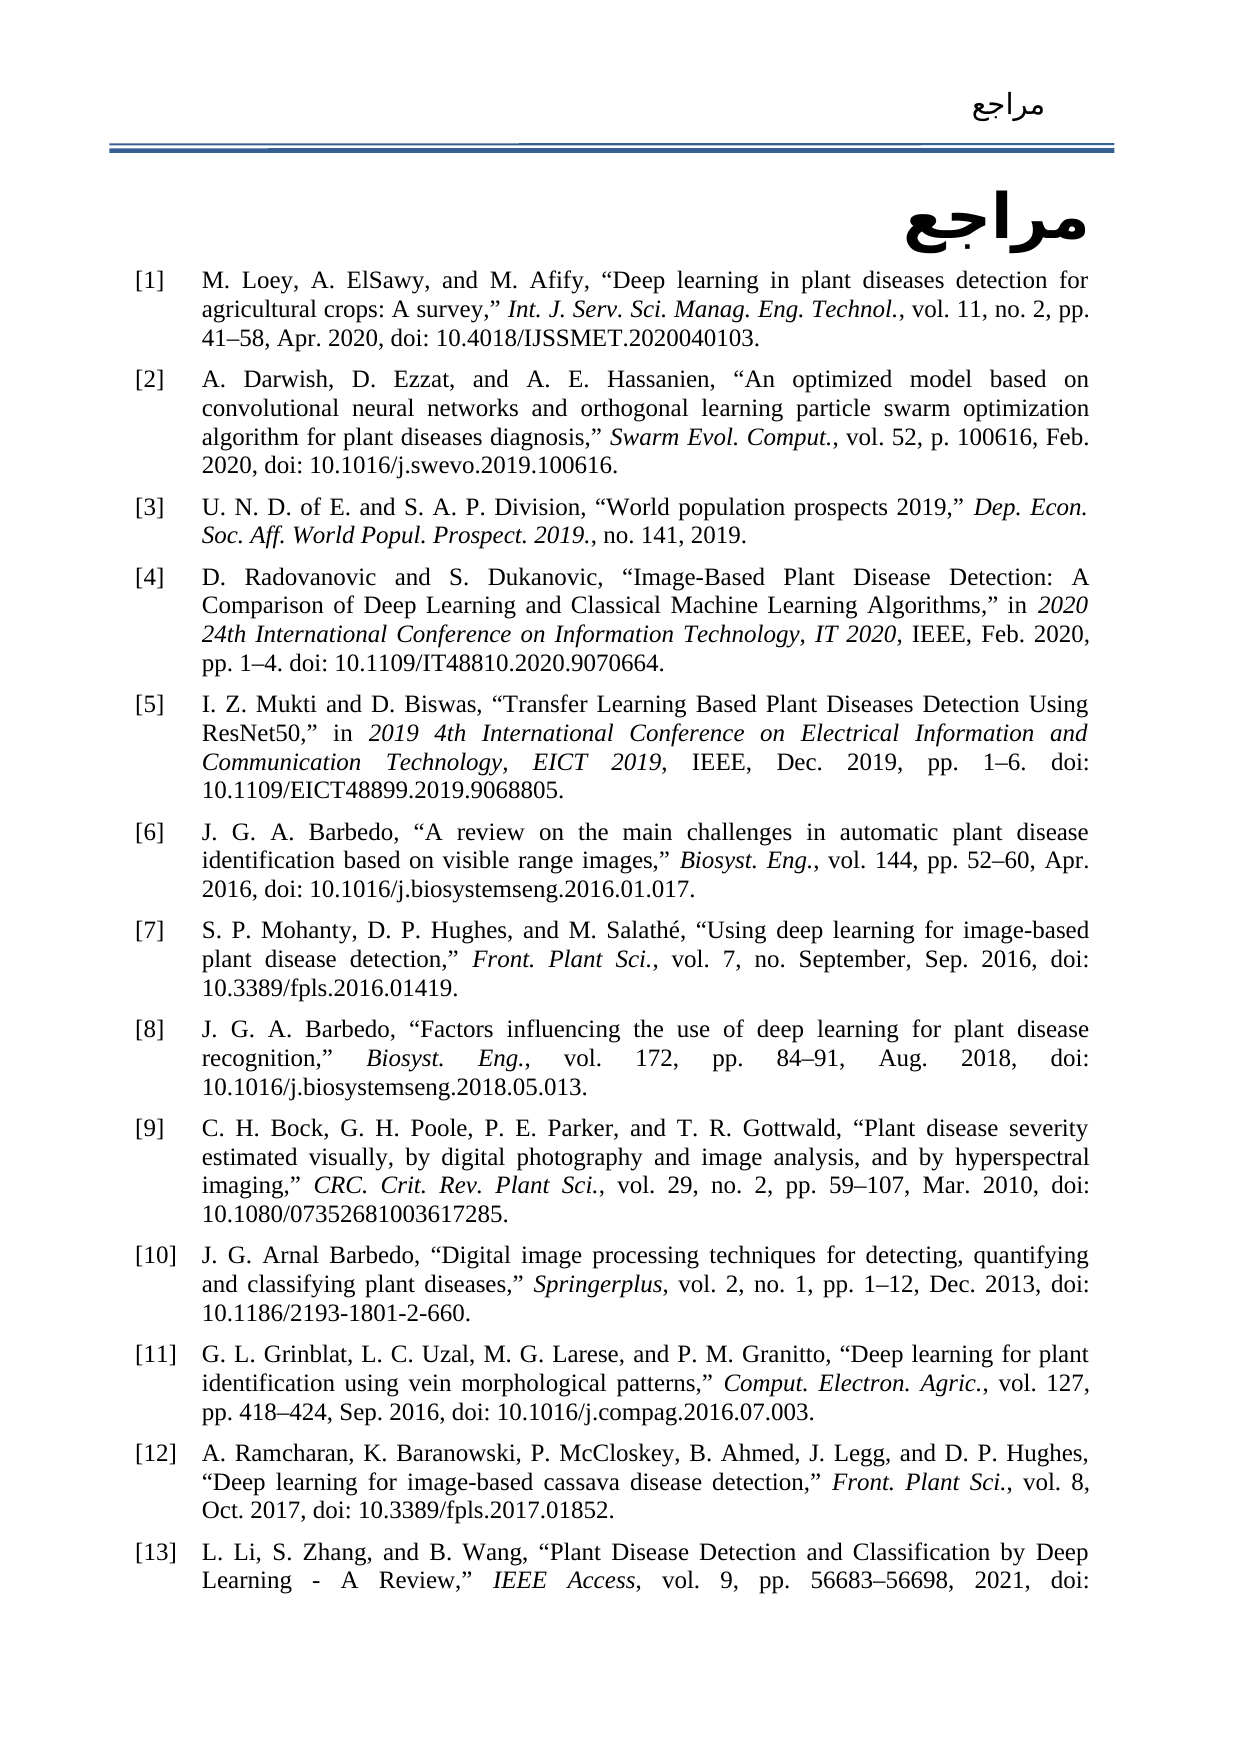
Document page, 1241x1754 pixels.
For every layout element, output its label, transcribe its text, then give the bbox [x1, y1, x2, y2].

text [9] C. H. Bock, G. H. Poole, P. E. Parker, and T. R. Gottwald, “Plant disease severity estimated visually, by digital photography and image analysis, and by hyperspectral imaging,” CRC. Crit. Rev. Plant Sci., vol. 29, no. 2, pp. 59–107, Mar. 2010, doi: 10.1080/07352681003617285. [135, 1113, 1090, 1228]
text [3] U. N. D. of E. and S. A. P. Division, “World population prospects 2019,” Dep. Econ. Soc. Aff. World Popul. Prospect. 2019., no. 141, 2019. [135, 492, 1090, 549]
text [4] D. Radovanovic and S. Dukanovic, “Image-Based Plant Disease Detection: A Comparison of Deep Learning and Classical Machine Learning Algorithms,” in 2020 24th International Conference on Information Technology, IT 2020, IEEE, Feb. 2020, pp. 1–4. doi: 10.1109/IT48810.2020.9070664. [135, 562, 1090, 677]
text [5] I. Z. Mukti and D. Biswas, “Transfer Learning Based Plant Diseases Detection Using ResNet50,” in 2019 4th International Conference on Electrical Information and Communication Technology, EICT 2019, IEEE, Dec. 2019, pp. 1–6. doi: 10.1109/EICT48899.2019.9068805. [135, 689, 1090, 804]
text [2] A. Darwish, D. Ezzat, and A. E. Hassanien, “An optimized model based on convolutional neural networks and orthogonal learning particle swarm optimization algorithm for plant diseases diagnosis,” Swarm Evol. Comput., vol. 52, p. 100616, Feb. 2020, doi: 10.1016/j.swevo.2019.100616. [135, 364, 1090, 479]
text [135, 1537, 1090, 1594]
text [10] J. G. Arnal Barbedo, “Digital image processing techniques for detecting, quantifying and classifying plant diseases,” Springerplus, vol. 2, no. 1, pp. 1–12, Dec. 2013, doi: 10.1186/2193-1801-2-660. [135, 1241, 1090, 1327]
text [7] S. P. Mohanty, D. P. Hughes, and M. Salathé, “Using deep learning for image-based plant disease detection,” Front. Plant Sci., vol. 7, no. September, Sep. 2016, doi: 10.3389/fpls.2016.01419. [135, 916, 1090, 1002]
text [1] M. Loey, A. ElSawy, and M. Afify, “Deep learning in plant diseases detection for agricultural crops: A survey,” Int. J. Serv. Sci. Manag. Eng. Technol., vol. 11, no. 2, pp. 41–58, Apr. 2020, doi: 10.4018/IJSSMET.2020040103. [135, 266, 1090, 352]
subtitle مراجع [135, 180, 1090, 253]
text [8] J. G. A. Barbedo, “Factors influencing the use of deep learning for plant disease recognition,” Biosyst. Eng., vol. 172, pp. 84–91, Aug. 2018, doi: 10.1016/j.biosystemseng.2018.05.013. [135, 1014, 1090, 1101]
text [11] G. L. Grinblat, L. C. Uzal, M. G. Larese, and P. M. Granitto, “Deep learning for plant identification using vein morphological patterns,” Comput. Electron. Agric., vol. 127, pp. 418–424, Sep. 2016, doi: 10.1016/j.compag.2016.07.003. [135, 1339, 1090, 1426]
text [6] J. G. A. Barbedo, “A review on the main challenges in automatic plant disease identification based on visible range images,” Biosyst. Eng., vol. 144, pp. 52–60, Apr. 2016, doi: 10.1016/j.biosystemseng.2016.01.017. [135, 817, 1090, 903]
text [12] A. Ramcharan, K. Baranowski, P. McCloskey, B. Ahmed, J. Legg, and D. P. Hughes, “Deep learning for image-based cassava disease detection,” Front. Plant Sci., vol. 8, Oct. 2017, doi: 10.3389/fpls.2017.01852. [135, 1438, 1090, 1524]
